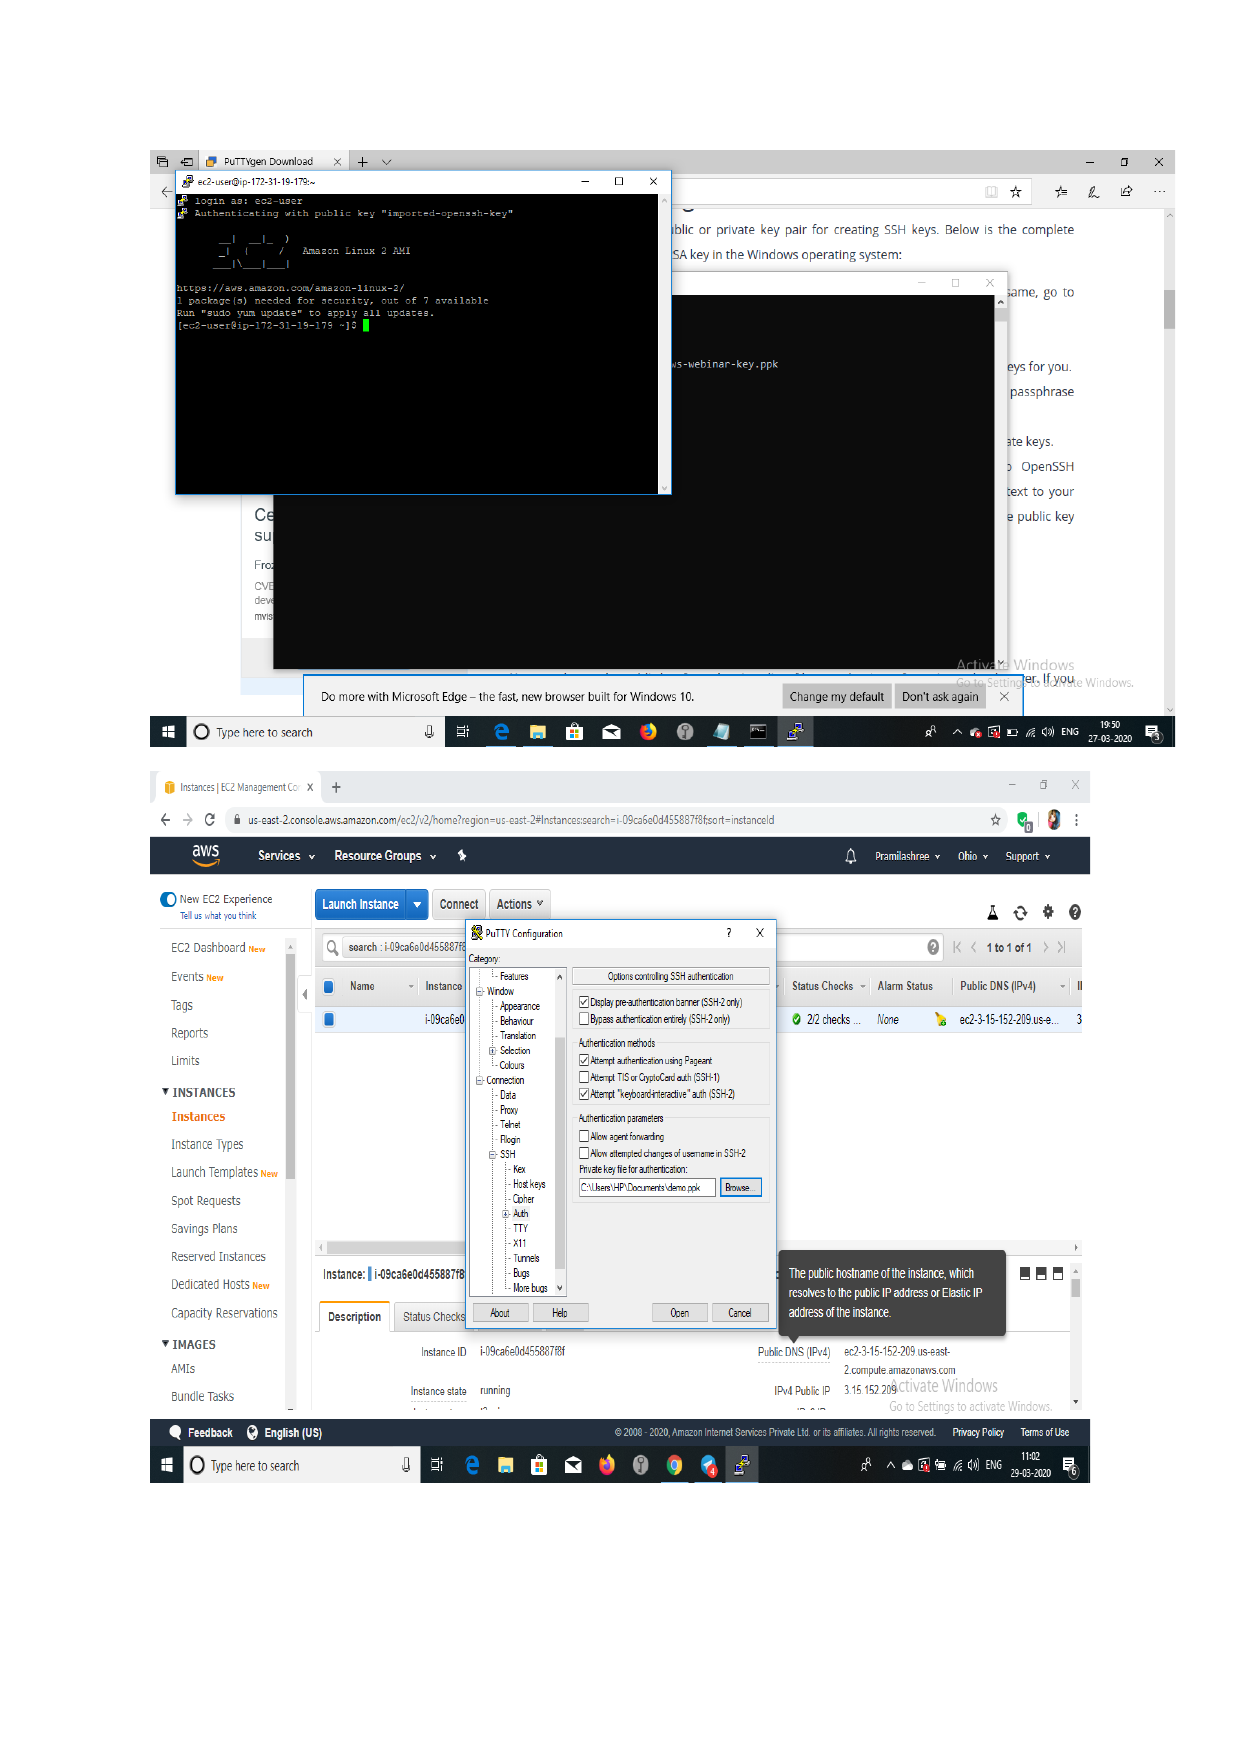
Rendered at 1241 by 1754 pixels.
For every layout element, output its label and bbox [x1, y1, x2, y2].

picture [150, 150, 1175, 747]
picture [150, 771, 1091, 1483]
